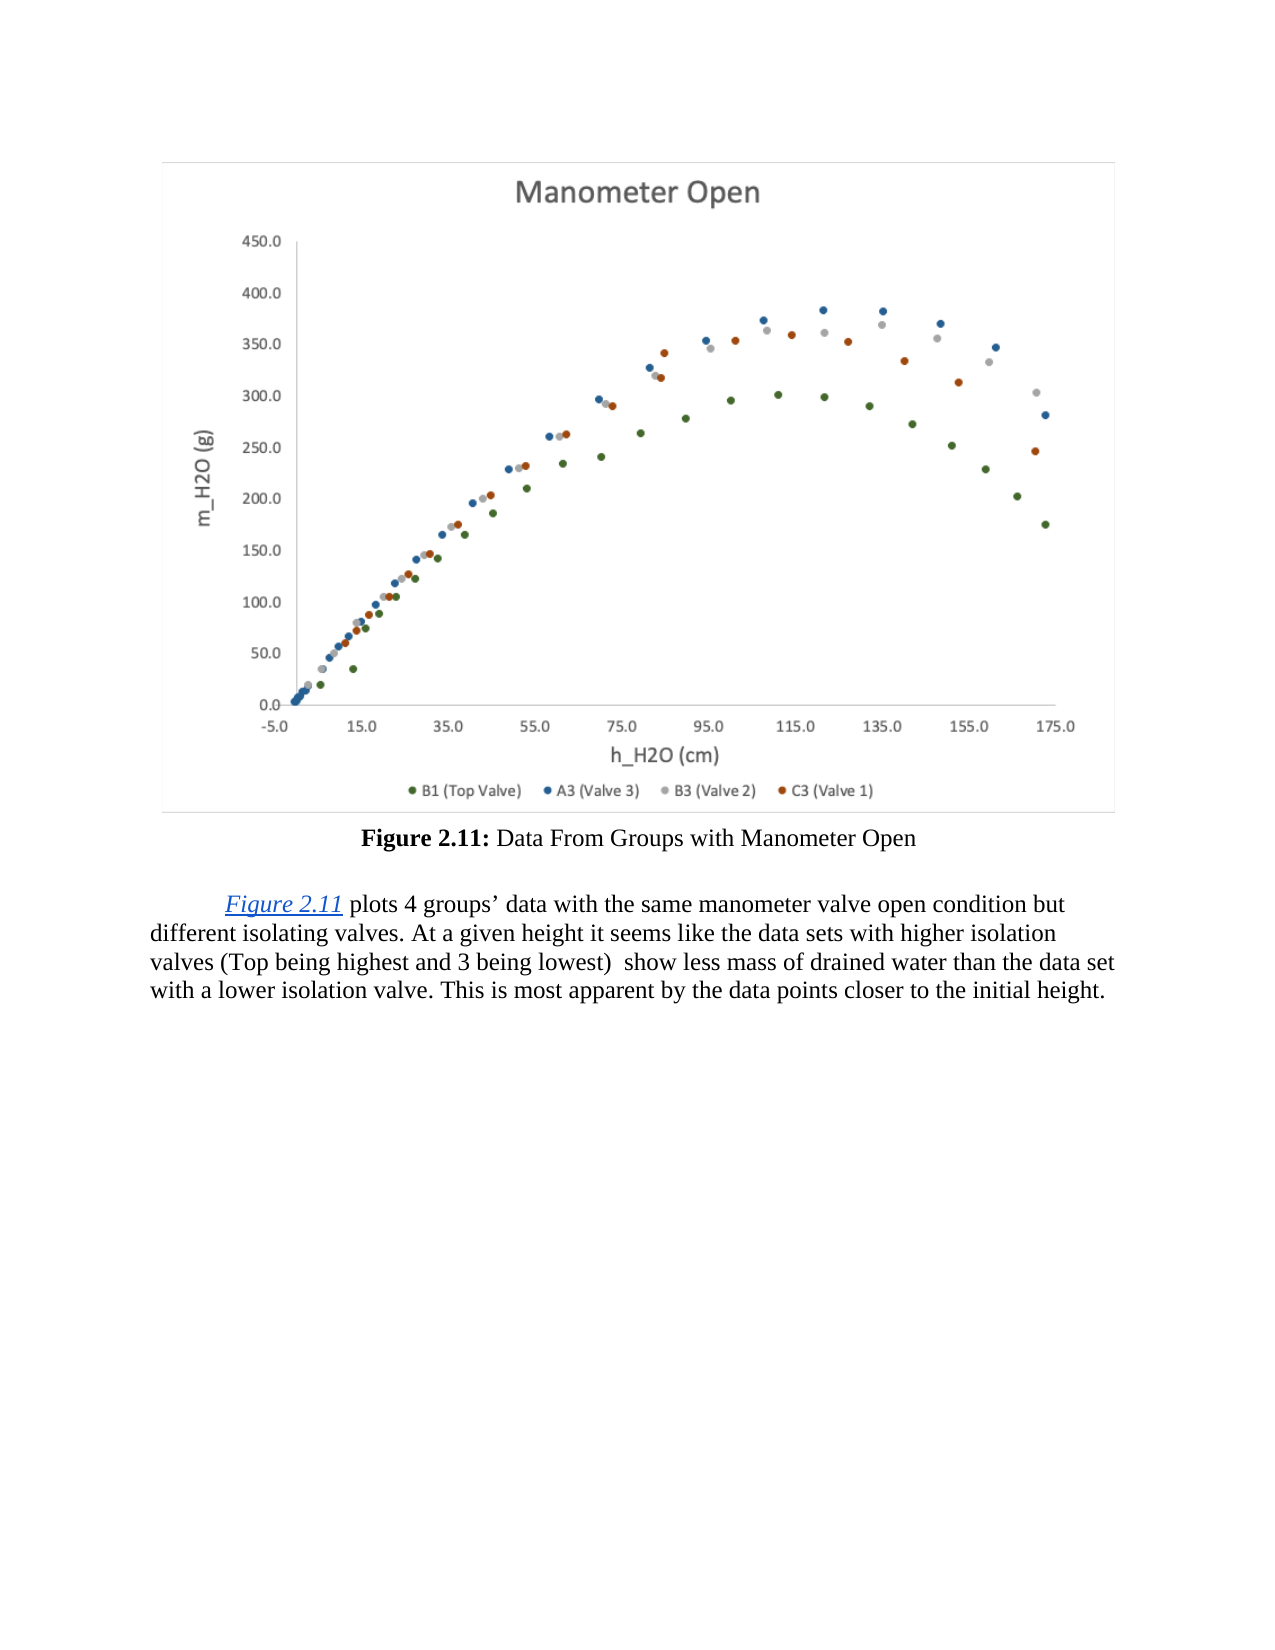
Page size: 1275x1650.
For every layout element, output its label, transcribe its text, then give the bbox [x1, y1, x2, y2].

picture [162, 162, 1115, 813]
text Figure 2.11 plots 4 groups’ data with the same manometer valve open condition but different isolating valves. At a given height it seems like the data sets with higher isolation valves (Top being highest and 3 being lowest) show less mass of drained water than the data set with a lower isolation valve. This is most apparent by the data points closer to the initial height. [150, 889, 1125, 1004]
table_header Figure 2.11: Data From Groups with Manometer Open [152, 152, 1125, 862]
